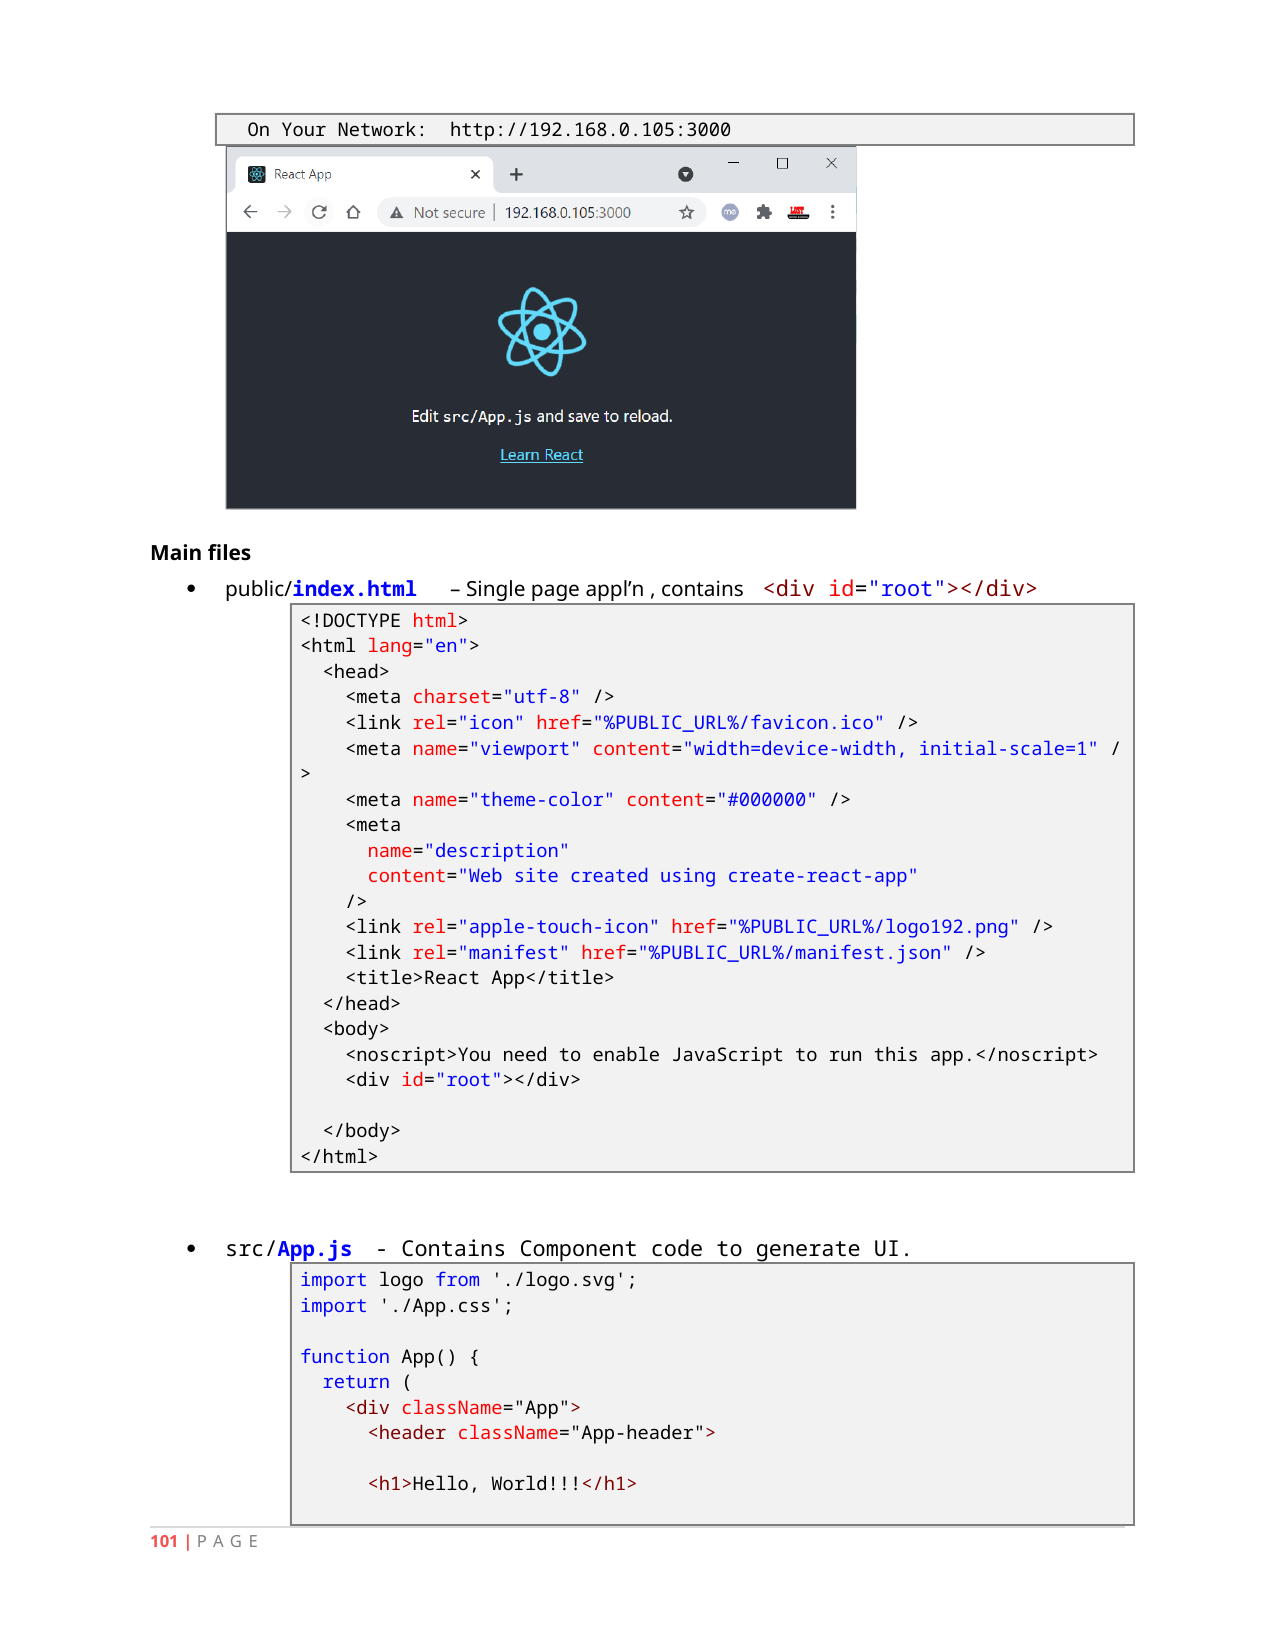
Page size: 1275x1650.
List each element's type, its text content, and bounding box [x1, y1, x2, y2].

text <!DOCTYPE html> [292, 605, 1133, 629]
text function App() { [292, 1339, 1133, 1364]
text </body> [292, 1113, 1133, 1139]
text import './App.css'; [292, 1288, 1133, 1313]
text <link rel="icon" href="%PUBLIC_URL%/favicon.ico" /> [292, 705, 1133, 731]
text <head> [292, 654, 1133, 680]
text /> [292, 884, 1133, 909]
text Main files [150, 538, 1125, 566]
text <body> [292, 1011, 1133, 1037]
list src/App.js - Contains Component code to generate UI. [187, 1232, 1125, 1262]
text </head> [292, 986, 1133, 1011]
text <div className="App"> [292, 1390, 1133, 1415]
text <meta name="viewport" content="width=device-width, initial-scale=1" /> [292, 731, 1133, 782]
text content="Web site created using create-react-app" [292, 858, 1133, 884]
text <link rel="manifest" href="%PUBLIC_URL%/manifest.json" /> [292, 935, 1133, 960]
text <noscript>You need to enable JavaScript to run this app.</noscript> [292, 1037, 1133, 1062]
text <header className="App-header"> [292, 1415, 1133, 1441]
text <h1>Hello, World!!!</h1> [292, 1466, 1133, 1492]
text <meta charset="utf-8" /> [292, 680, 1133, 705]
text <meta name="theme-color" content="#000000" /> [292, 782, 1133, 807]
picture [225, 146, 857, 510]
text <html lang="en"> [292, 629, 1133, 654]
list public/index.html – Single page appl’n , contains <div id="root"></div> [187, 573, 1125, 603]
text <meta [292, 807, 1133, 833]
text On Your Network: http://192.168.0.105:3000 [217, 115, 1133, 144]
text import logo from './logo.svg'; [292, 1264, 1133, 1288]
text name="description" [292, 833, 1133, 858]
text <link rel="apple-touch-icon" href="%PUBLIC_URL%/logo192.png" /> [292, 909, 1133, 935]
text </html> [292, 1139, 1133, 1171]
text <div id="root"></div> [292, 1062, 1133, 1088]
text return ( [292, 1364, 1133, 1390]
text <title>React App</title> [292, 960, 1133, 986]
